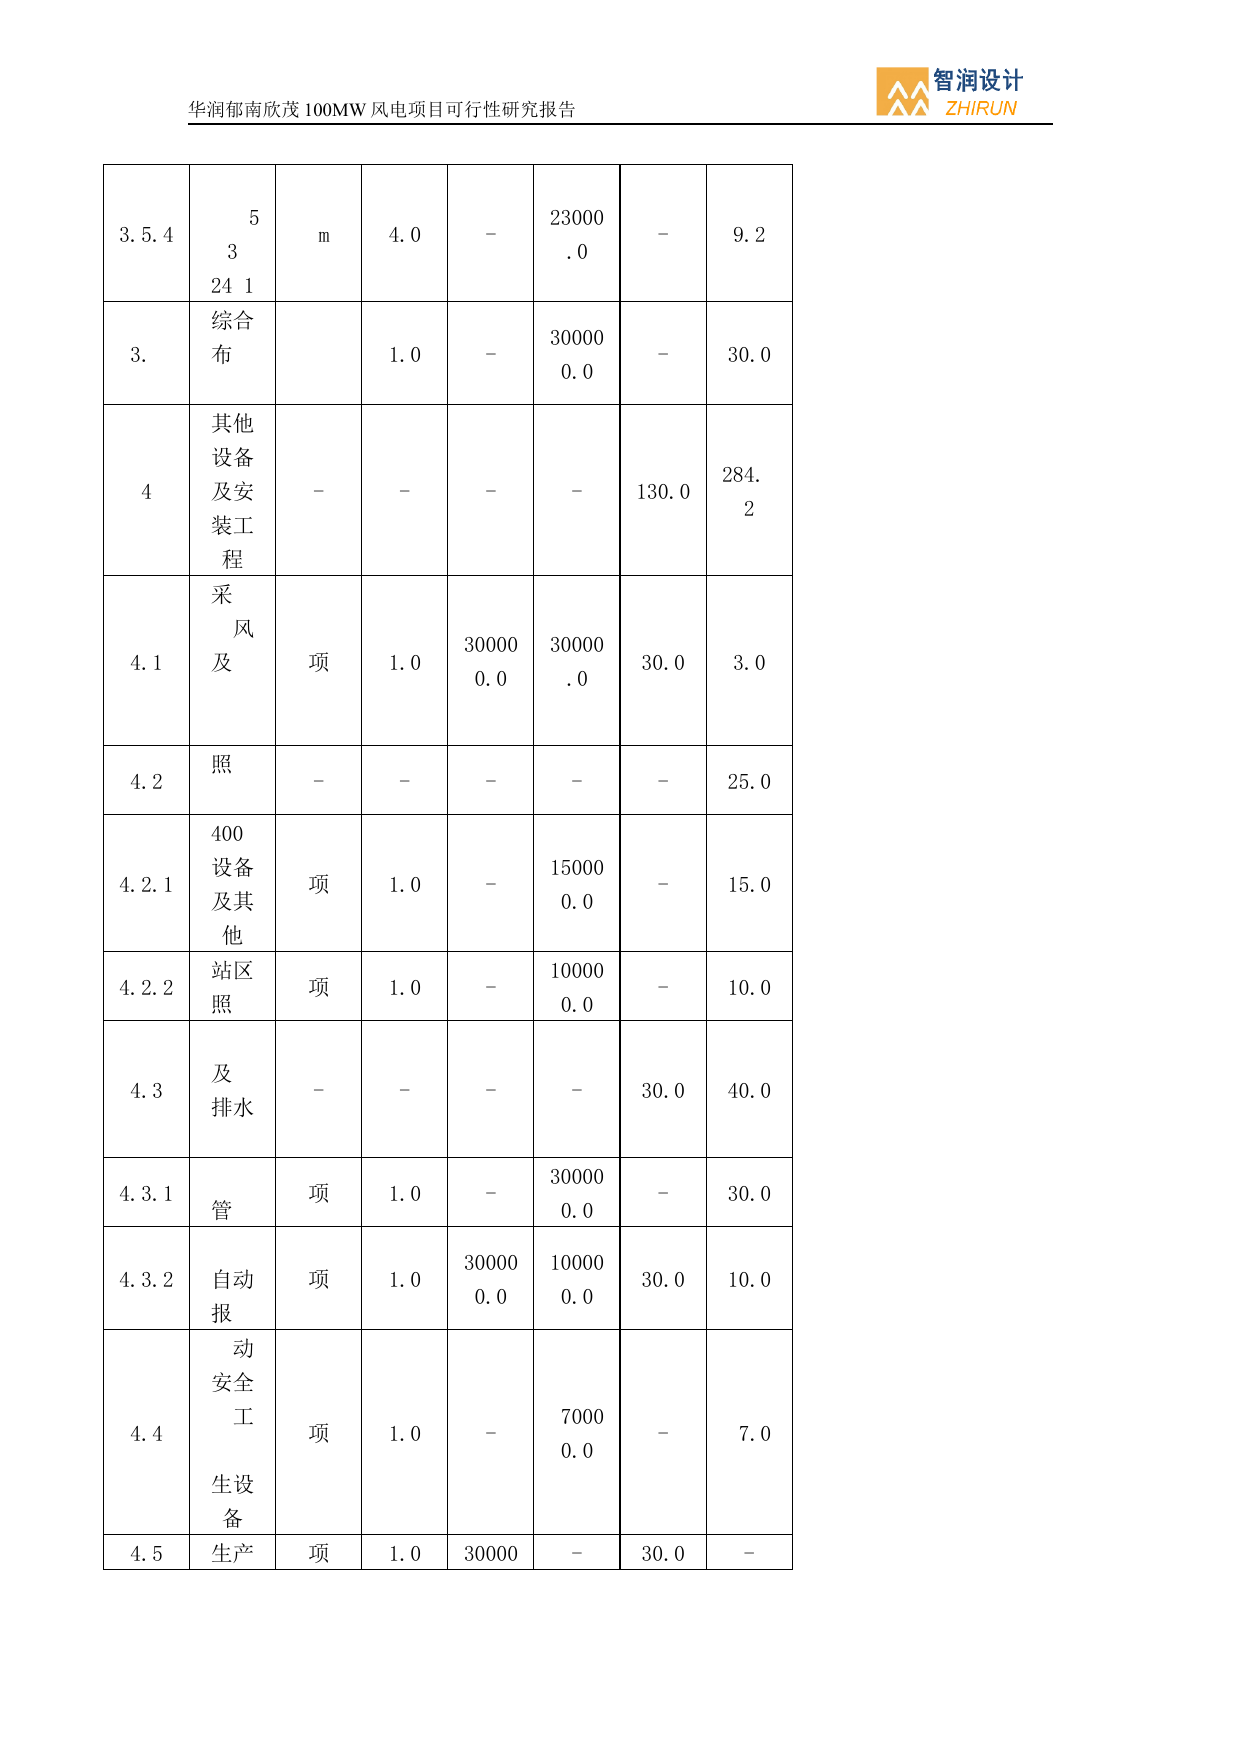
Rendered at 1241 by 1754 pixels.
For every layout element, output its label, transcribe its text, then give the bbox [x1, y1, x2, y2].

table_cell 项 [276, 815, 361, 951]
table_cell 100000.0 [534, 952, 619, 1020]
table_cell 30.0 [621, 1227, 706, 1329]
table_cell 670000.0 [534, 1330, 619, 1534]
table_cell 4.2.2 [104, 952, 189, 1020]
table_cell - [621, 815, 706, 951]
table_cell - [534, 1021, 619, 1157]
table_cell - [362, 1021, 447, 1157]
table_cell 光缆GYTA53 24B1 [190, 165, 275, 301]
table_cell - [621, 302, 706, 404]
table_cell 1.0 [362, 952, 447, 1020]
table_cell - [621, 165, 706, 301]
table_cell 150000.0 [534, 815, 619, 951]
table_cell 1.0 [362, 1158, 447, 1226]
table_cell 9.2 [707, 165, 792, 301]
table_cell 300000.0 [448, 1535, 533, 1569]
table_cell 项 [276, 1158, 361, 1226]
table_cell - [448, 1021, 533, 1157]
table_cell 130.0 [621, 405, 706, 574]
table_cell 4.3.2 [104, 1227, 189, 1329]
table_cell km [276, 165, 361, 301]
table_cell 项 [276, 952, 361, 1020]
table_cell 劳动安全与工业卫生设备 [190, 1330, 275, 1534]
table_cell - [448, 405, 533, 574]
table_cell 套 [276, 302, 361, 404]
table_cell 30000.0 [534, 576, 619, 745]
table_cell - [448, 746, 533, 814]
table_cell 消防及给排水系统 [190, 1021, 275, 1157]
table_cell 项 [276, 1227, 361, 1329]
table_cell 10.0 [707, 1227, 792, 1329]
table_cell 30.0 [707, 1158, 792, 1226]
table_cell 1.0 [362, 576, 447, 745]
table_cell 10.0 [707, 952, 792, 1020]
table_cell - [448, 815, 533, 951]
table_cell - [276, 1021, 361, 1157]
table_cell 300000.0 [448, 576, 533, 745]
table_cell 4.0 [362, 165, 447, 301]
picture [876, 65, 1024, 117]
table_cell - [448, 952, 533, 1020]
table_cell - [362, 746, 447, 814]
table_cell 4.3 [104, 1021, 189, 1157]
table_cell - [707, 1535, 792, 1569]
table_cell 30.0 [621, 576, 706, 745]
table_cell - [276, 746, 361, 814]
table_cell 项 [276, 1535, 361, 1569]
table_cell 400V设备及其他 [190, 815, 275, 951]
table_cell 4.4 [104, 1330, 189, 1534]
table_cell 30.0 [707, 302, 792, 404]
table_cell 30.0 [621, 1535, 706, 1569]
table_cell 1.0 [362, 815, 447, 951]
table_cell - [621, 952, 706, 1020]
table_cell 站区照明 [190, 952, 275, 1020]
table_cell 300000.0 [534, 302, 619, 404]
table_cell - [534, 405, 619, 574]
table_cell 3.5.4 [104, 165, 189, 301]
table_cell 4.1 [104, 576, 189, 745]
table_cell 其他设备及安装工程 [190, 405, 275, 574]
table_cell - [448, 1158, 533, 1226]
table_cell 4 [104, 405, 189, 574]
table_cell 火灾自动报警 [190, 1227, 275, 1329]
table_cell 4.5 [104, 1535, 189, 1569]
table_cell 23000.0 [534, 165, 619, 301]
table_cell 40.0 [707, 1021, 792, 1157]
table_cell 67.0 [707, 1330, 792, 1534]
table_cell 综合布线系统 [190, 302, 275, 404]
table_cell 项 [276, 1330, 361, 1534]
table_cell - [621, 1330, 706, 1534]
table_cell 1.0 [362, 1227, 447, 1329]
table_cell 采暖通风及空调系统 [190, 576, 275, 745]
table_cell - [621, 746, 706, 814]
table_cell 照明系统 [190, 746, 275, 814]
table_cell 1.0 [362, 1535, 447, 1569]
table_cell - [534, 746, 619, 814]
table_cell 项 [276, 576, 361, 745]
table_cell 25.0 [707, 746, 792, 814]
table_cell - [448, 302, 533, 404]
table_cell - [448, 1330, 533, 1534]
table_cell 1.0 [362, 302, 447, 404]
table_cell 15.0 [707, 815, 792, 951]
table_cell 300000.0 [448, 1227, 533, 1329]
table_cell 284.62 [707, 405, 792, 574]
table_cell 生产车辆 [190, 1535, 275, 1569]
table_cell 300000.0 [534, 1158, 619, 1226]
table_cell 1.0 [362, 1330, 447, 1534]
table_cell 消防管线 [190, 1158, 275, 1226]
table_cell 4.3.1 [104, 1158, 189, 1226]
table_cell - [276, 405, 361, 574]
table_cell - [448, 165, 533, 301]
table_cell - [362, 405, 447, 574]
table_cell 3.0 [707, 576, 792, 745]
table_cell - [621, 1158, 706, 1226]
table_cell 100000.0 [534, 1227, 619, 1329]
table_cell - [534, 1535, 619, 1569]
table_cell 30.0 [621, 1021, 706, 1157]
table_cell 4.2.1 [104, 815, 189, 951]
table_cell 4.2 [104, 746, 189, 814]
table_cell 3.6 [104, 302, 189, 404]
